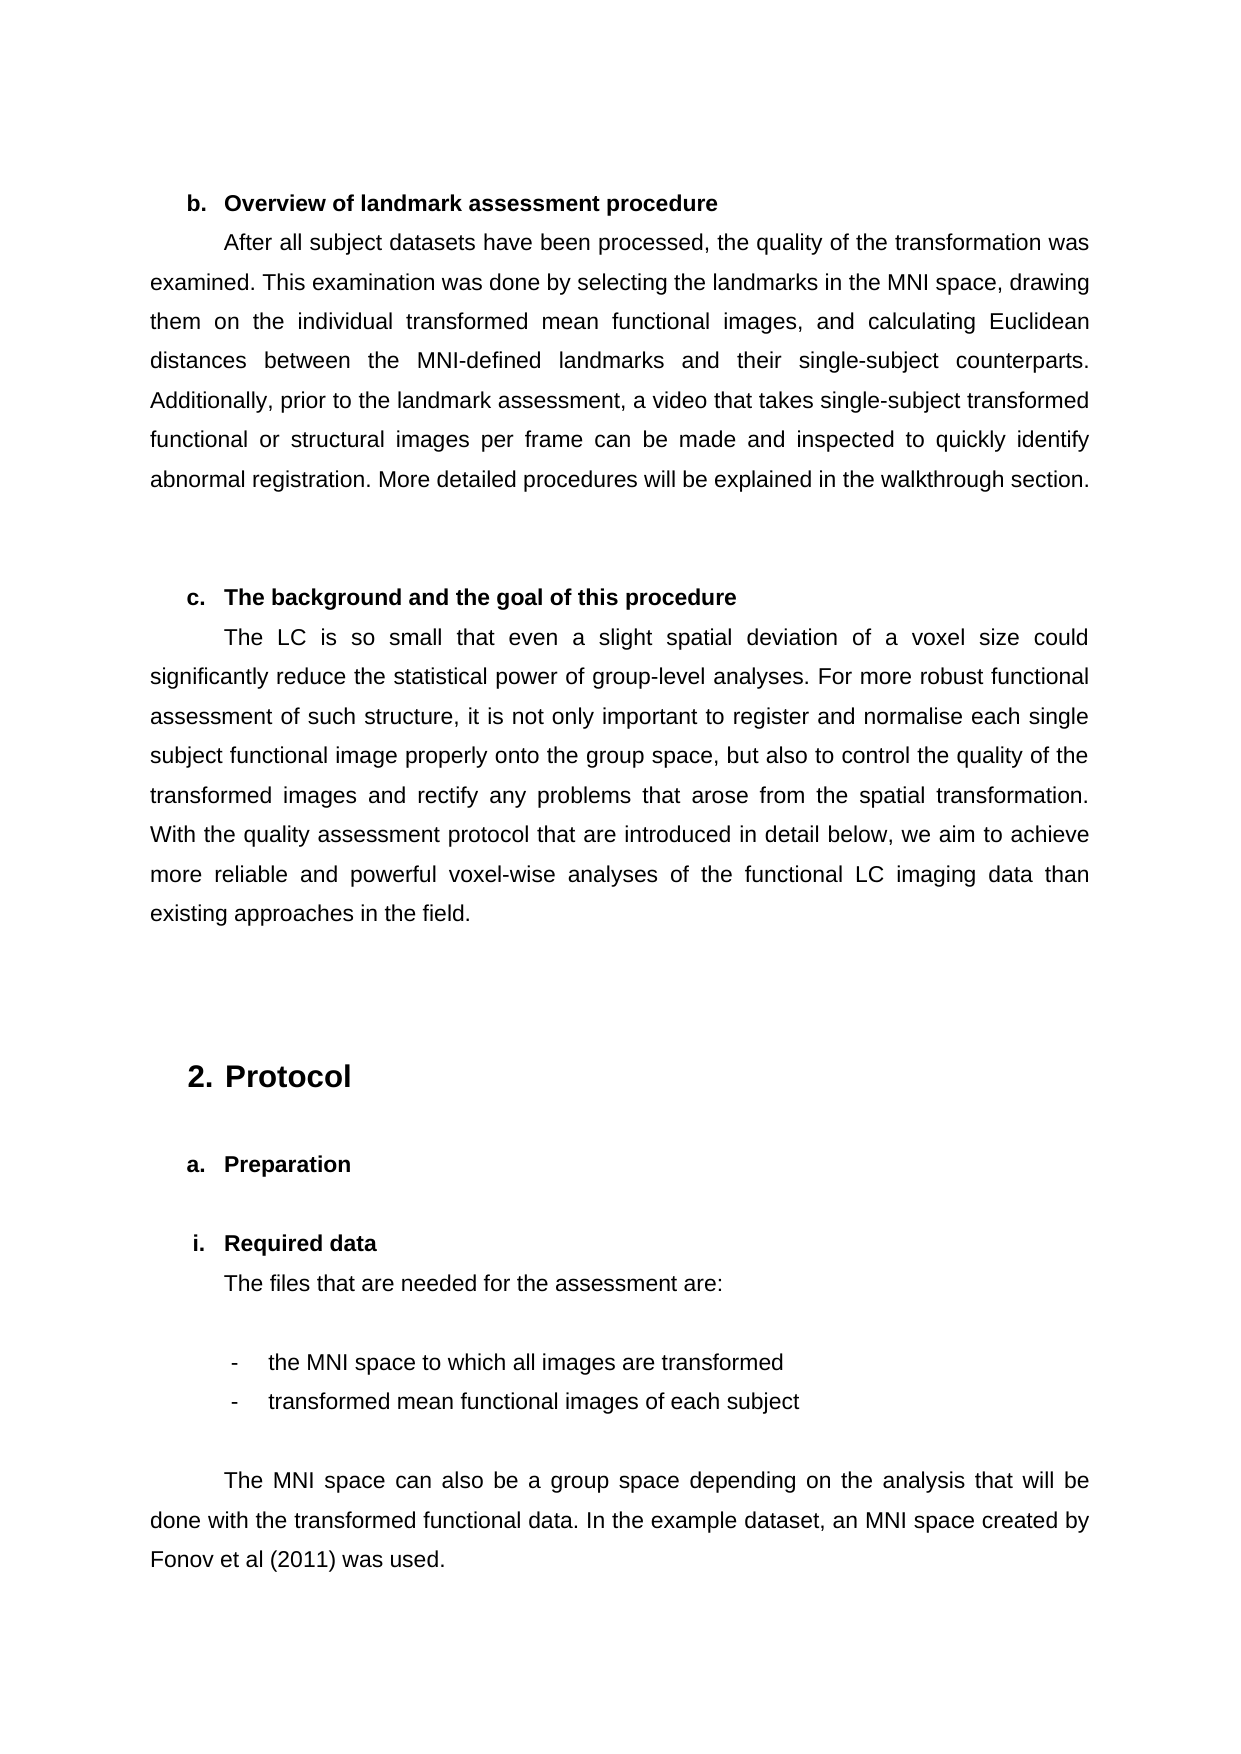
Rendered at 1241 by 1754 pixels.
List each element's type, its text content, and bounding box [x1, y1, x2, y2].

list Overview of landmark assessment procedure [186, 189, 1090, 216]
text The MNI space can also be a group space depending on the analysis that will be done with the transformed functional data. In the example dataset, an MNI space created by Fonov et al (2011) was used. [150, 1467, 1090, 1572]
list The background and the goal of this procedure [186, 584, 1090, 611]
text After all subject datasets have been processed, the quality of the transformation was examined. This examination was done by selecting the landmarks in the MNI space, drawing them on the individual transformed mean functional images, and calculating Euclidean distances between the MNI-defined landmarks and their single-subject counterparts. Additionally, prior to the landmark assessment, a video that takes single-subject transformed functional or structural images per frame can be made and inspected to quickly identify abnormal registration. More detailed procedures will be explained in the walkthrough section. [150, 229, 1090, 492]
text The files that are needed for the assessment are: [150, 1270, 1090, 1296]
list the MNI space to which all images are transformed [231, 1349, 1090, 1375]
text The LC is so small that even a slight spatial deviation of a voxel size could significantly reduce the statistical power of group-level analyses. For more robust functional assessment of such structure, it is not only important to register and normalise each single subject functional image properly onto the group space, but also to control the quality of the transformed images and rectify any problems that arose from the spatial transformation. With the quality assessment protocol that are introduced in detail below, we aim to achieve more reliable and powerful voxel-wise analyses of the functional LC imaging data than existing approaches in the field. [150, 624, 1090, 926]
list transformed mean functional images of each subject [231, 1388, 1090, 1414]
list Preparation [186, 1151, 1090, 1178]
list Protocol [187, 1058, 1090, 1094]
list Required data [205, 1230, 1090, 1257]
